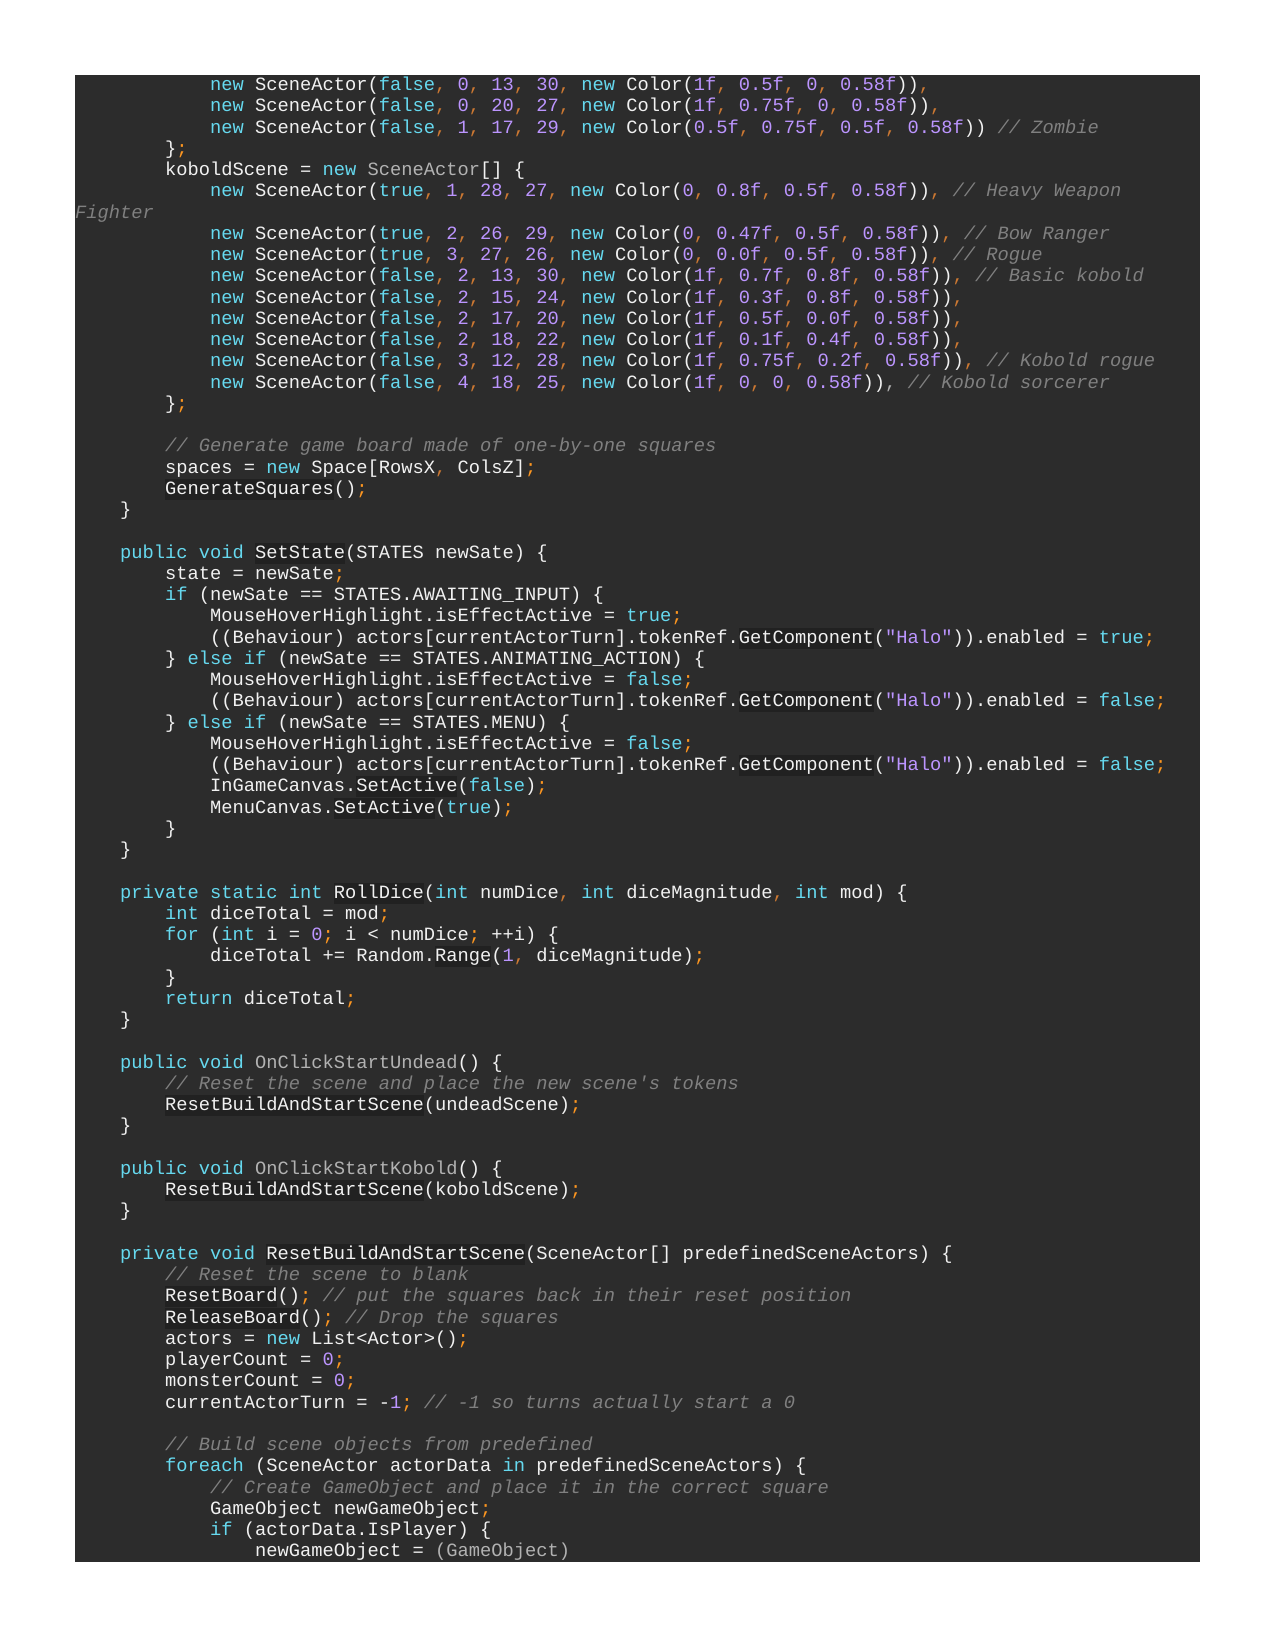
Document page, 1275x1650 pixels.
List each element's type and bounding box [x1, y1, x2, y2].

text [75, 75, 1200, 1562]
